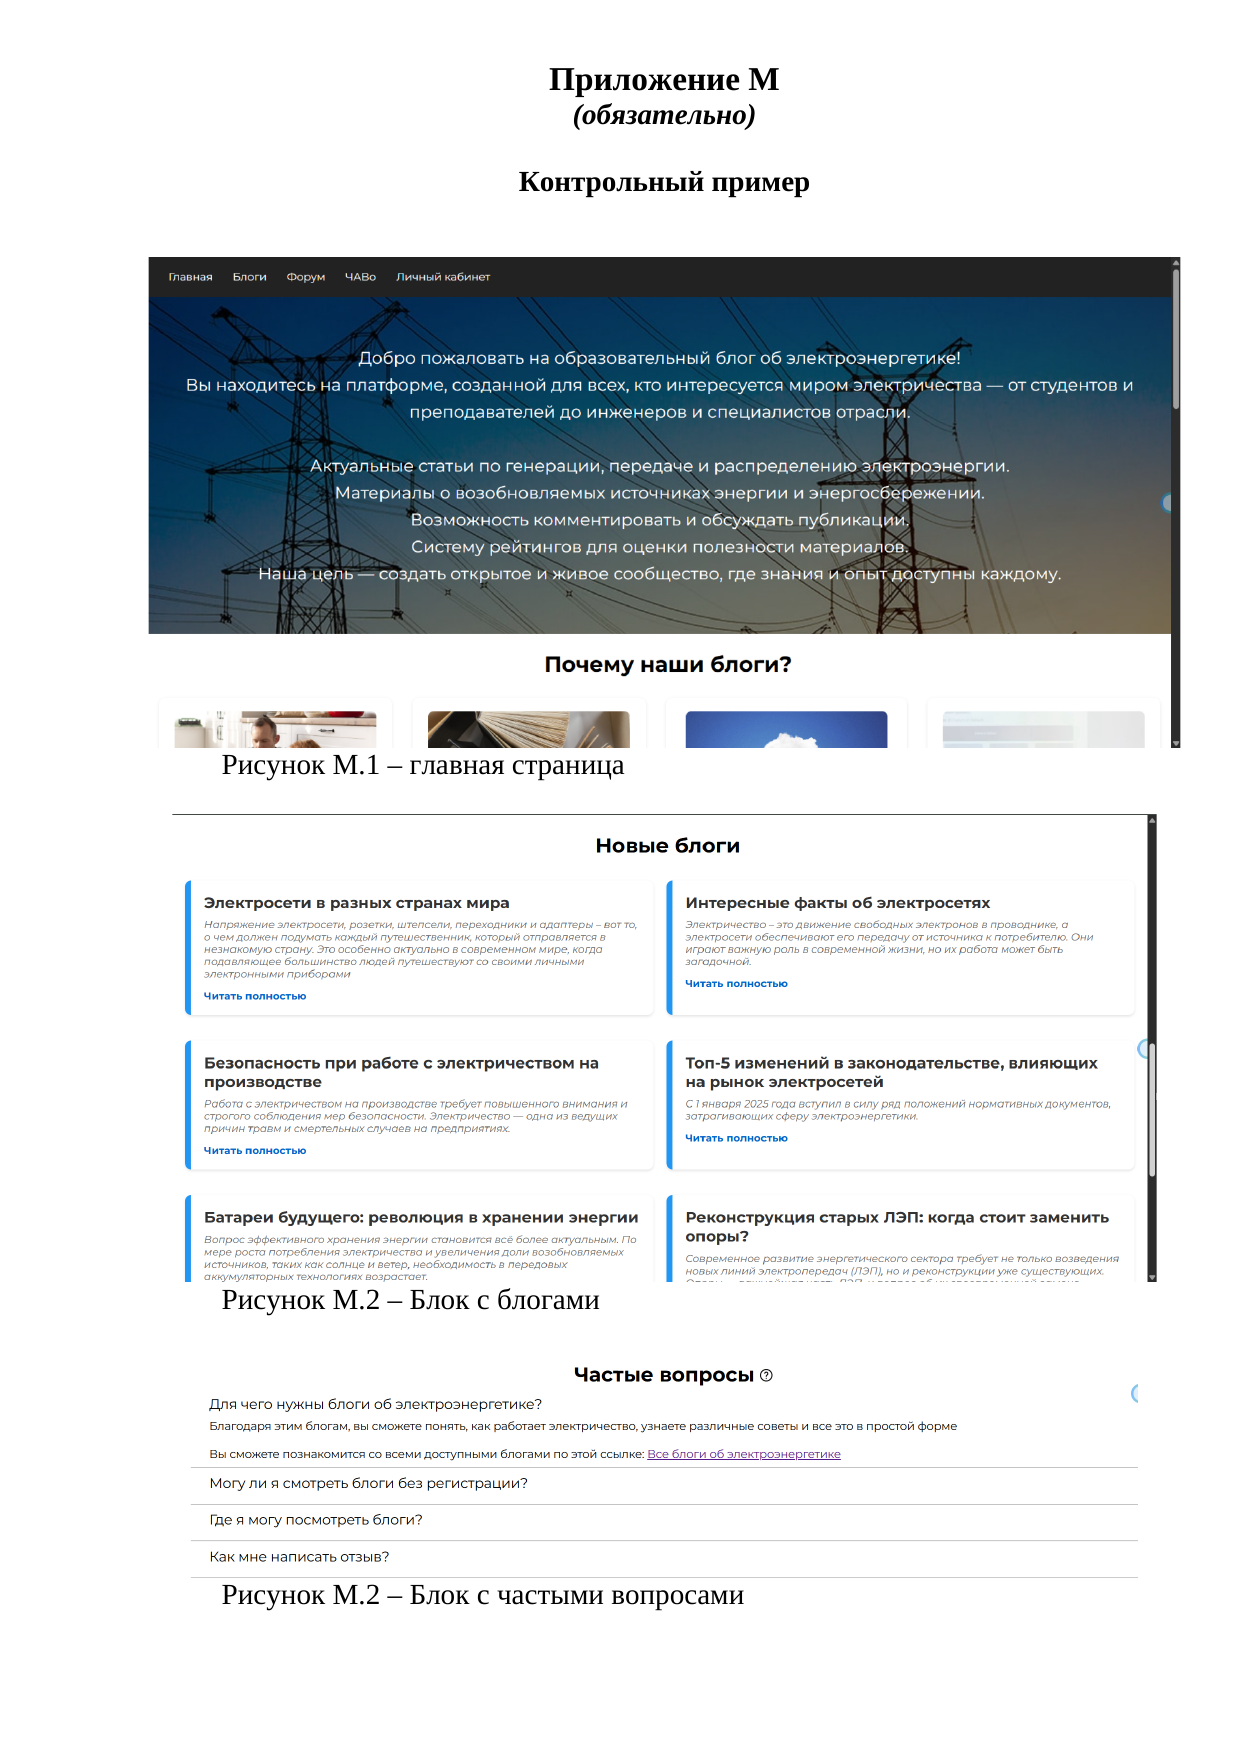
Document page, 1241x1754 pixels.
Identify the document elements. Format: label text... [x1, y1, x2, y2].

text Рисунок М.1 – главная страница [148, 748, 1181, 781]
picture [190, 1349, 1138, 1578]
text (обязательно) [148, 97, 1181, 131]
picture [172, 814, 1157, 1282]
text Приложение М [148, 59, 1181, 97]
text Рисунок М.2 – Блок с частыми вопросами [148, 1577, 1181, 1611]
text Контрольный пример [148, 164, 1181, 198]
picture [148, 257, 1181, 748]
text Рисунок М.2 – Блок с блогами [148, 1282, 1181, 1316]
